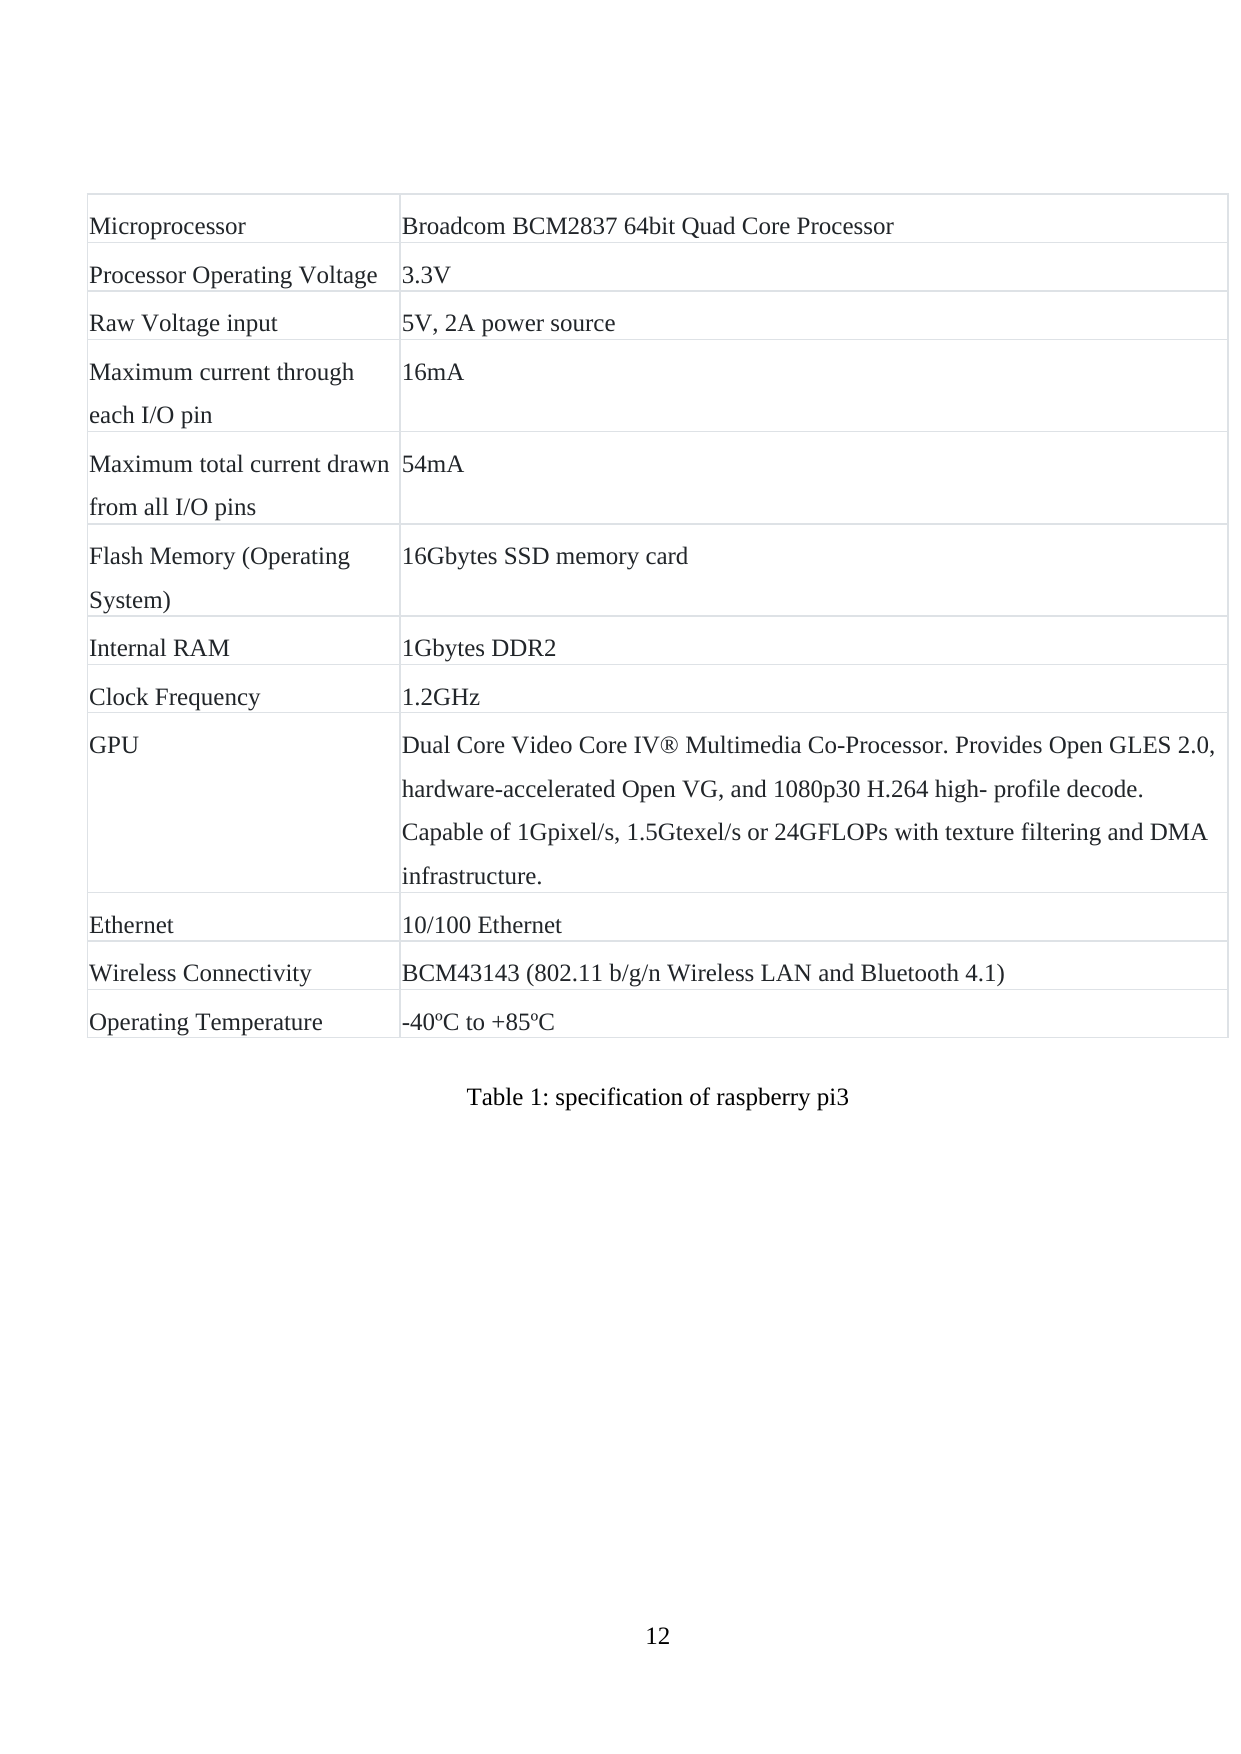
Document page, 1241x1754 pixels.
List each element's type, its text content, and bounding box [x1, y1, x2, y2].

table_cell 16Gbytes SSD memory card [401, 525, 1227, 615]
table_cell Dual Core Video Core IV® Multimedia Co-Processor. Provides Open GLES 2.0, hardware-accelerated Open VG, and 1080p30 H.264 high- profile decode. Capable of 1Gpixel/s, 1.5Gtexel/s or 24GFLOPs with texture filtering and DMA infrastructure. [401, 713, 1227, 892]
table_cell Internal RAM [88, 617, 399, 663]
table_cell Maximum total current drawn from all I/O pins [88, 432, 399, 523]
table_cell 54mA [401, 432, 1227, 523]
table_cell BCM43143 (802.11 b/g/n Wireless LAN and Bluetooth 4.1) [401, 942, 1227, 988]
table_cell Processor Operating Voltage [88, 243, 399, 290]
table_cell 1.2GHz [401, 665, 1227, 712]
table_header Broadcom BCM2837 64bit Quad Core Processor [401, 195, 1227, 242]
table_cell Raw Voltage input [88, 292, 399, 338]
table_cell Flash Memory (Operating System) [88, 525, 399, 615]
table_cell 10/100 Ethernet [401, 893, 1227, 940]
table_cell 16mA [401, 340, 1227, 431]
table_cell Maximum current through each I/O pin [88, 340, 399, 431]
table_cell Clock Frequency [88, 665, 399, 712]
table_cell Operating Temperature [88, 990, 399, 1037]
table_cell -40ºC to +85ºC [401, 990, 1227, 1037]
table_cell GPU [88, 713, 399, 892]
text Table 1: specification of raspberry pi3 [225, 1082, 1090, 1110]
table_header Microprocessor [88, 195, 399, 242]
table_cell 3.3V [401, 243, 1227, 290]
table_cell 1Gbytes DDR2 [401, 617, 1227, 663]
table_cell Wireless Connectivity [88, 942, 399, 988]
table_cell Ethernet [88, 893, 399, 940]
table_cell 5V, 2A power source [401, 292, 1227, 338]
